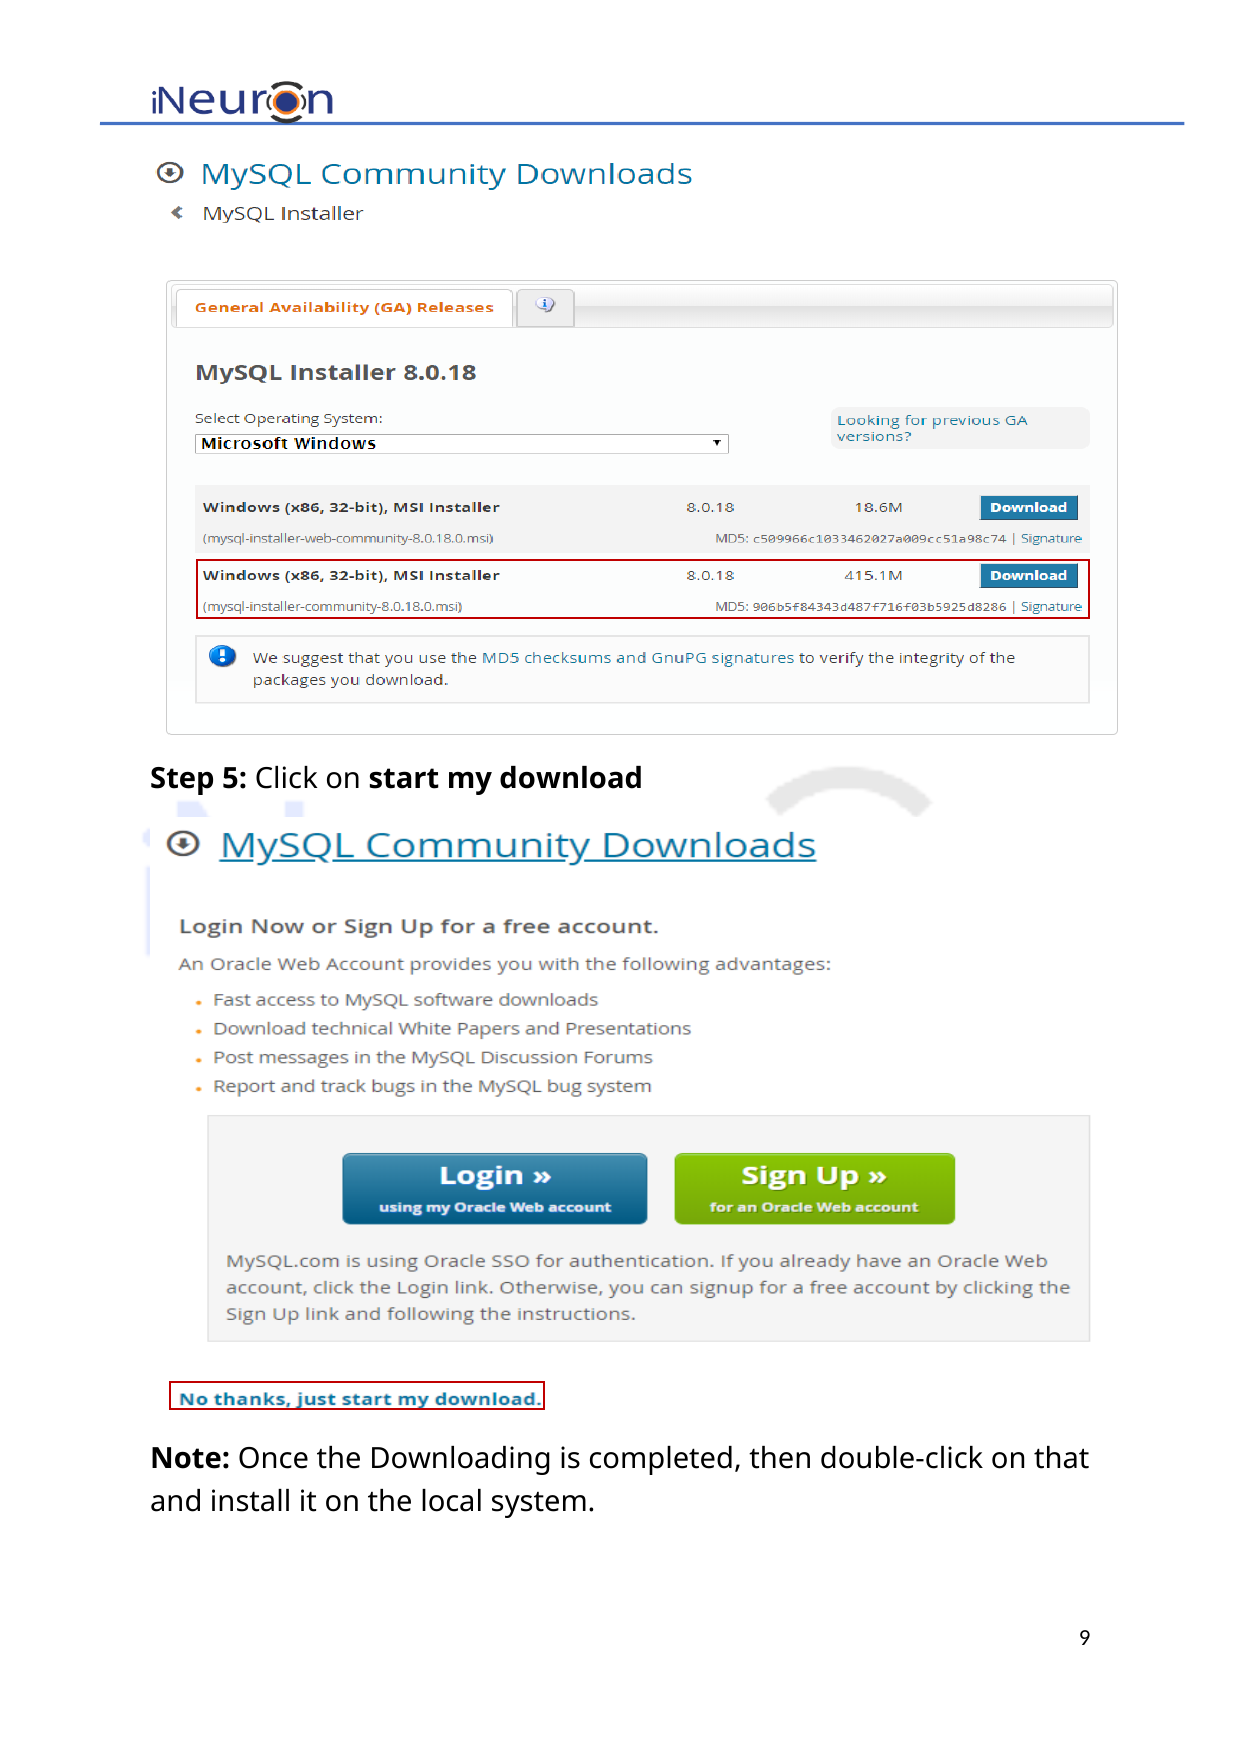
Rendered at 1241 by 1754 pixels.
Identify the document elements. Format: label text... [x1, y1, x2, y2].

picture [150, 75, 335, 124]
text Note: Once the Downloading is completed, then double-click on that and install it on the local system. [150, 1437, 1090, 1519]
picture [150, 151, 1125, 739]
text Step 5: Click on start my download [150, 758, 1090, 797]
picture [150, 817, 1102, 1419]
